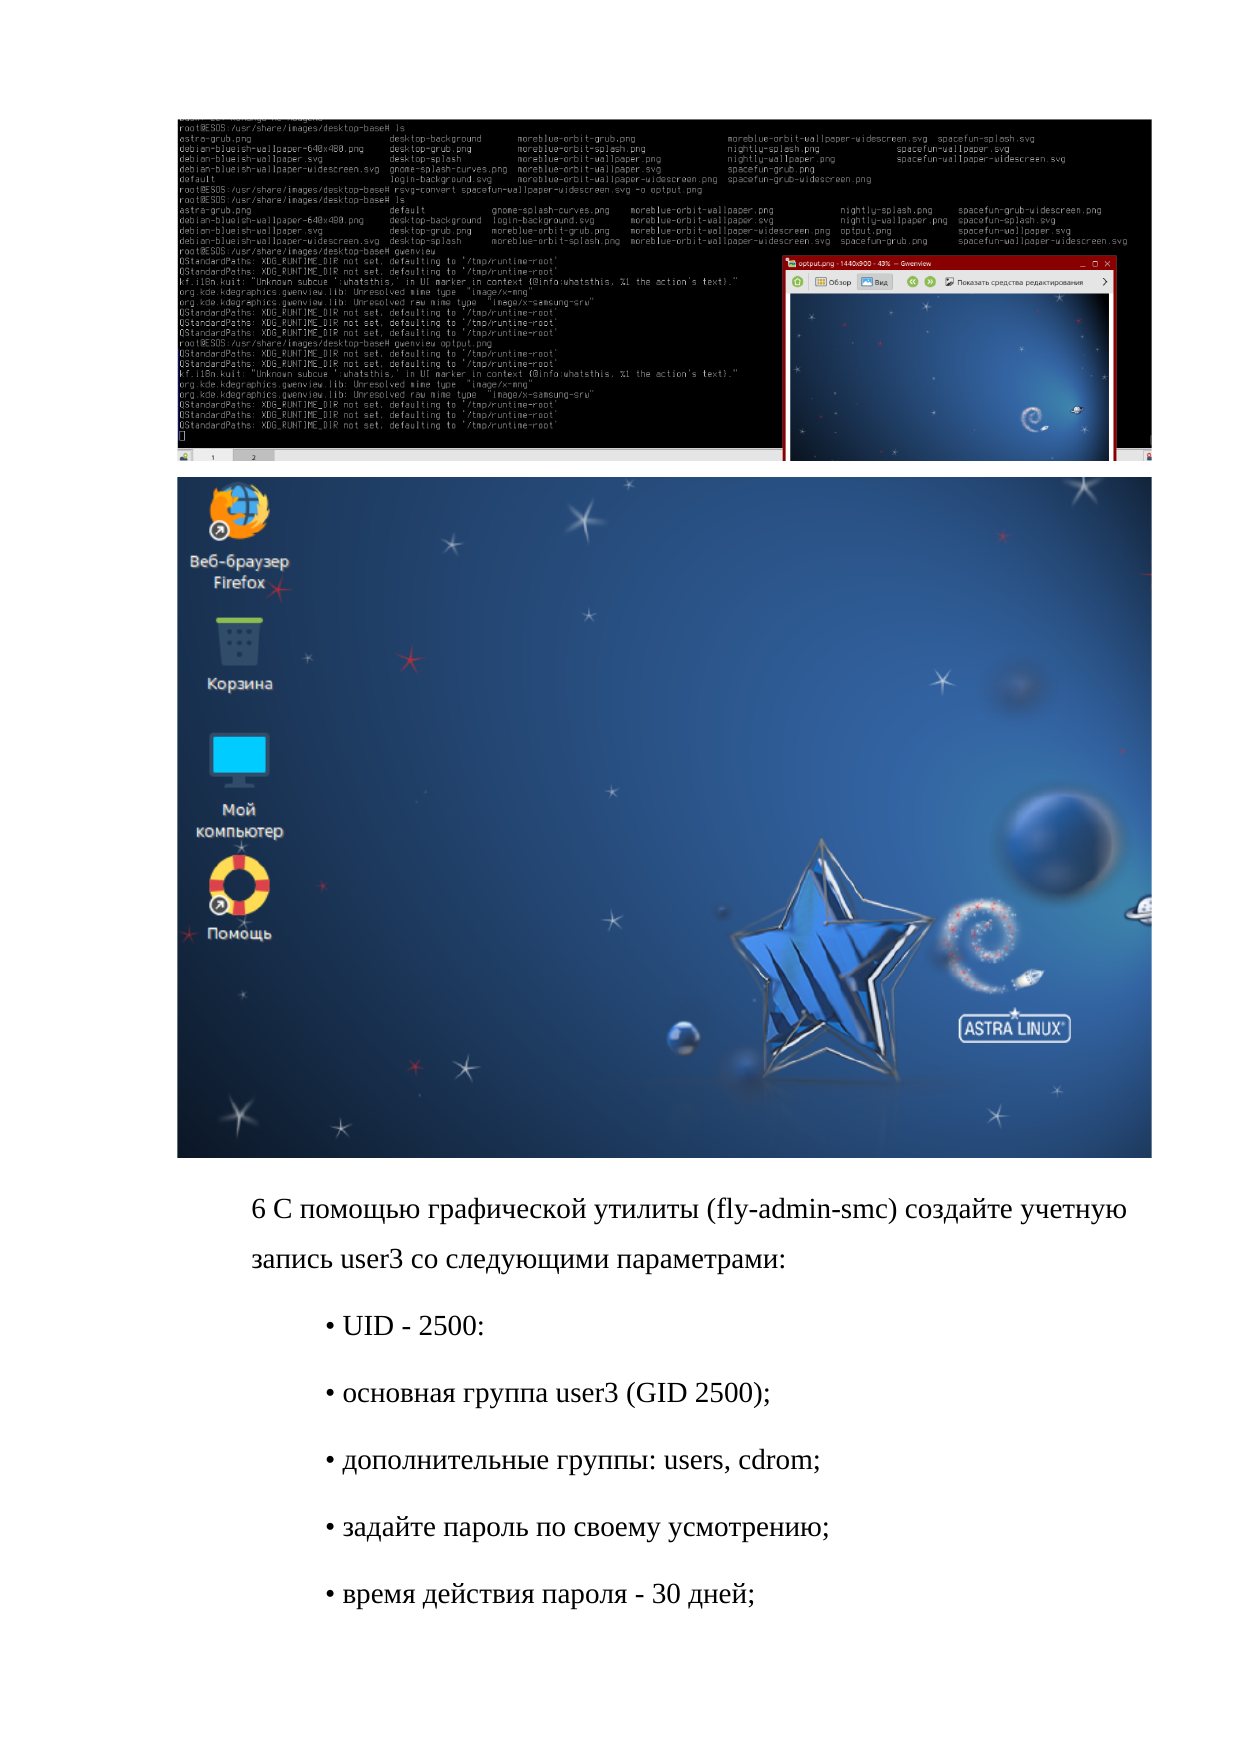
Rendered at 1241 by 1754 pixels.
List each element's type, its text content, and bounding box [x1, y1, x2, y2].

text • основная группа user3 (GID 2500); [325, 1375, 1152, 1408]
text • время действия пароля - 30 дней; [325, 1576, 1152, 1609]
picture [177, 477, 1152, 1158]
text • задайте пароль по своему усмотрению; [325, 1509, 1152, 1542]
text 6 С помощью графической утилиты (fly-admin-smc) создайте учетную запись user3 со следующими параметрами: [251, 1191, 1152, 1274]
text • UID - 2500: [325, 1308, 1152, 1342]
text • дополнительные группы: users, cdrom; [325, 1442, 1152, 1476]
picture [177, 118, 1152, 461]
